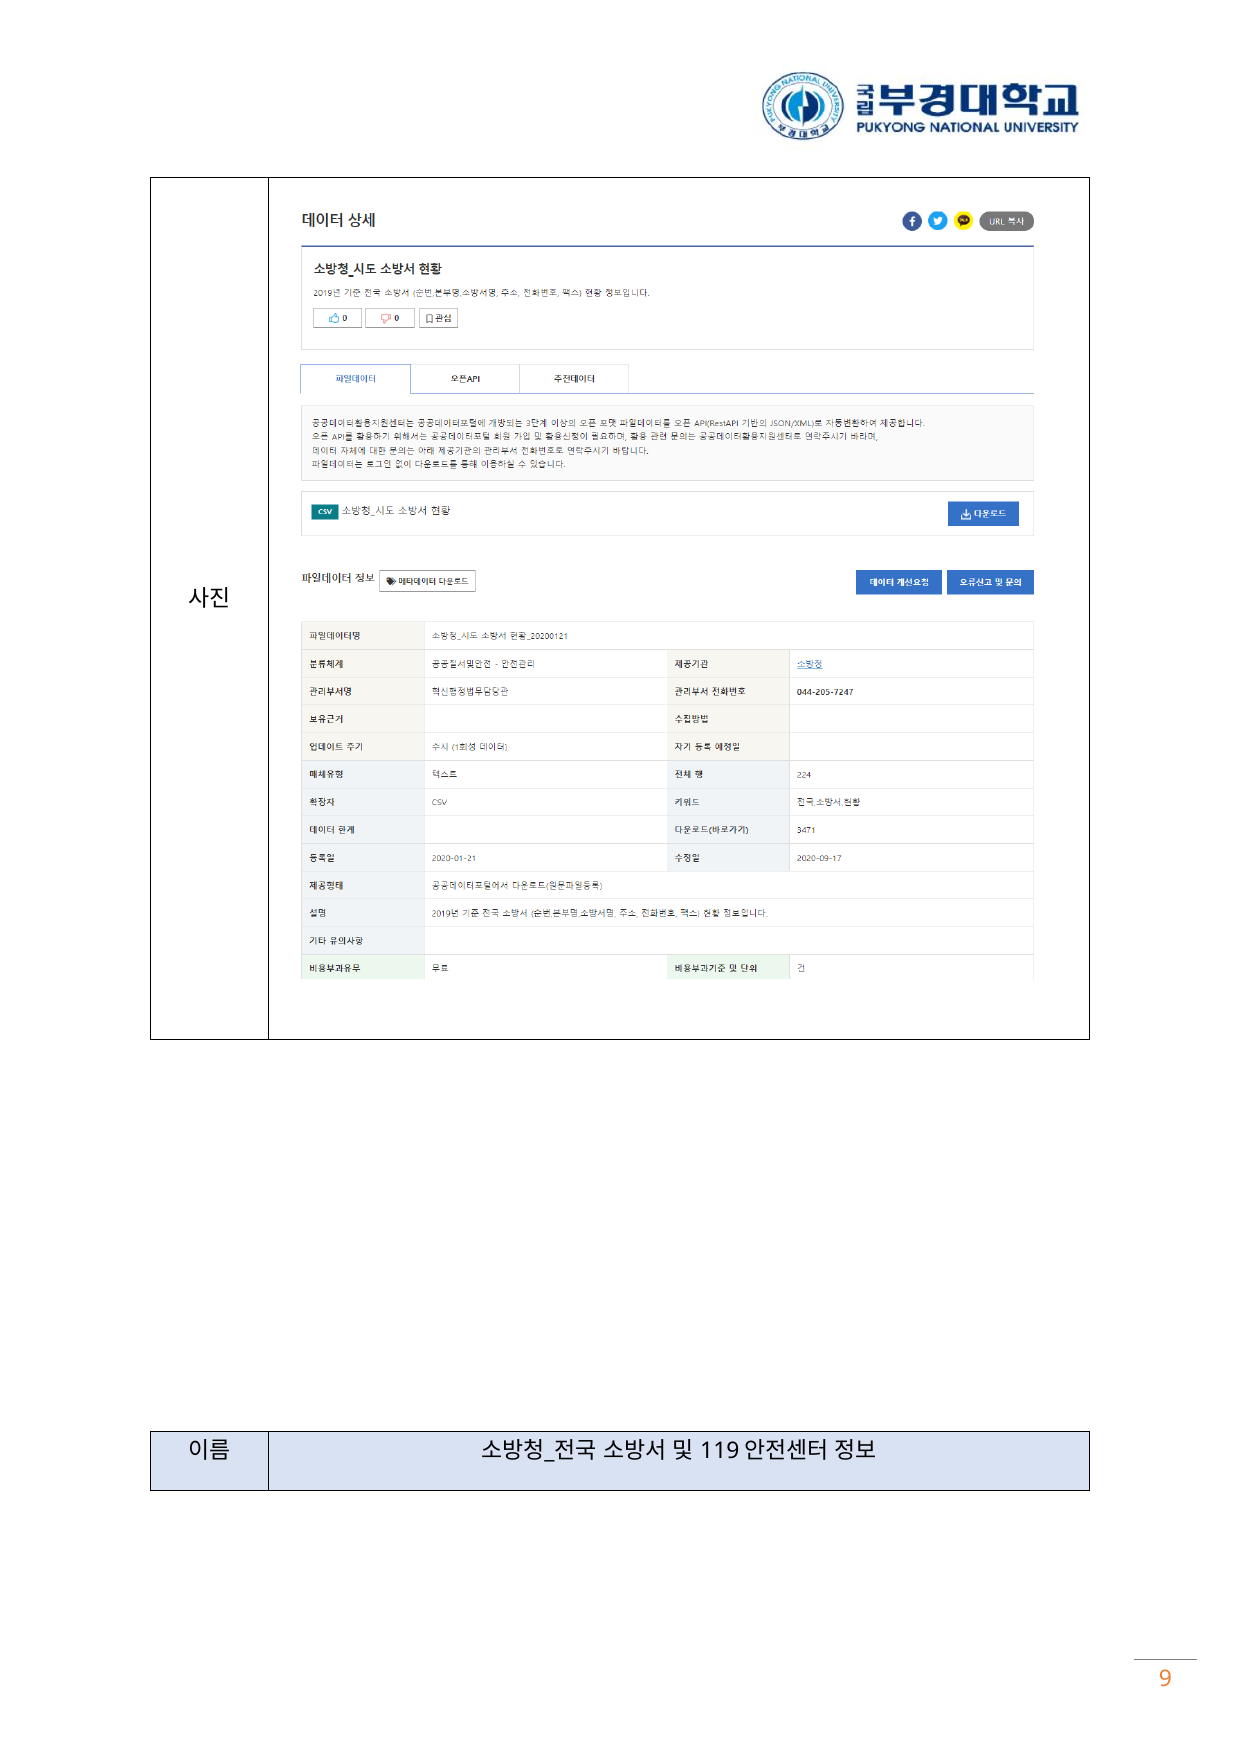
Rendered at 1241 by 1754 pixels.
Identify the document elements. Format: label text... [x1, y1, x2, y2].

table_cell 사진 [151, 178, 268, 1039]
table_header 소방청_전국 소방서 및 119안전센터 정보 [269, 1432, 1089, 1490]
table_header 이름 [151, 1432, 268, 1490]
table_cell [269, 178, 1089, 1039]
picture [753, 60, 1091, 151]
picture [279, 201, 1061, 979]
